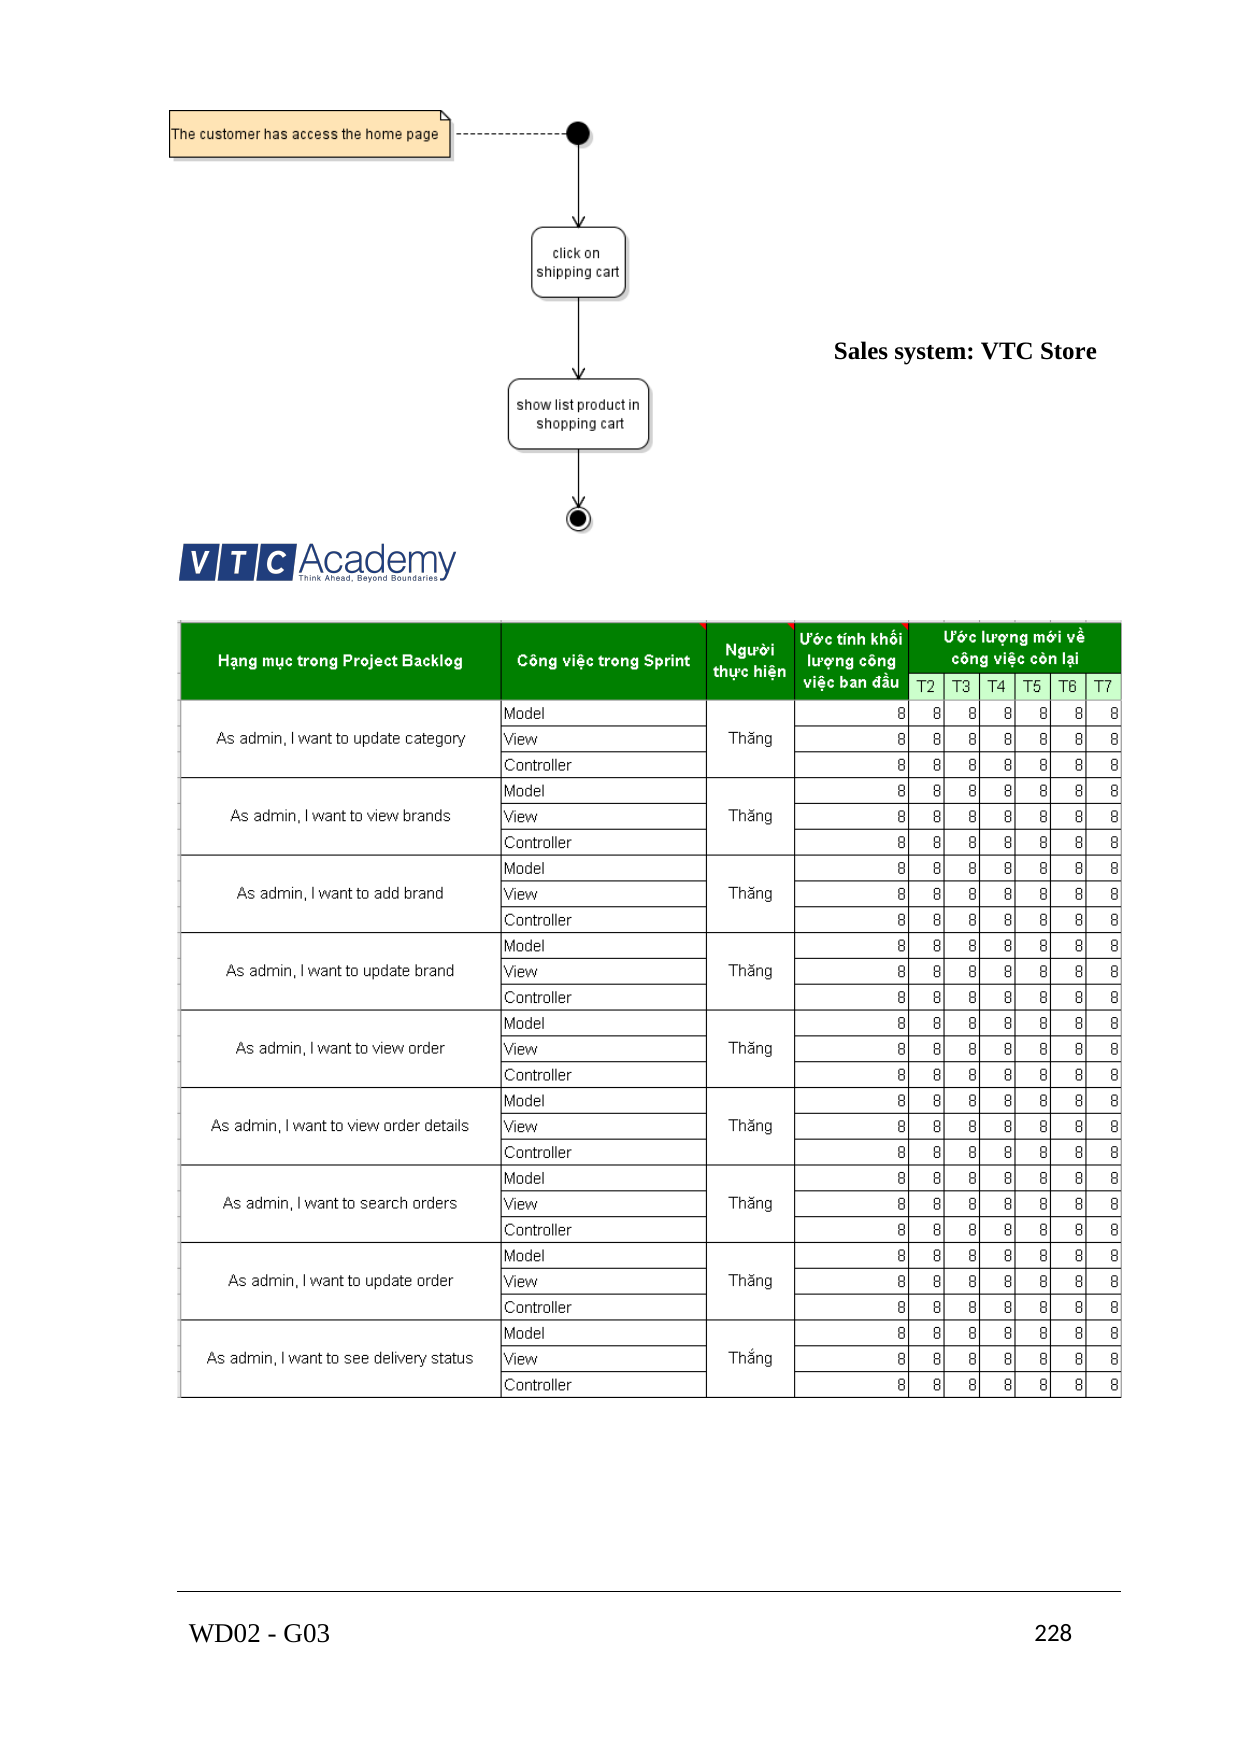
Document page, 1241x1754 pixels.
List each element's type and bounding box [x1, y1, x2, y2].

picture [177, 620, 1122, 1398]
picture [169, 110, 654, 591]
